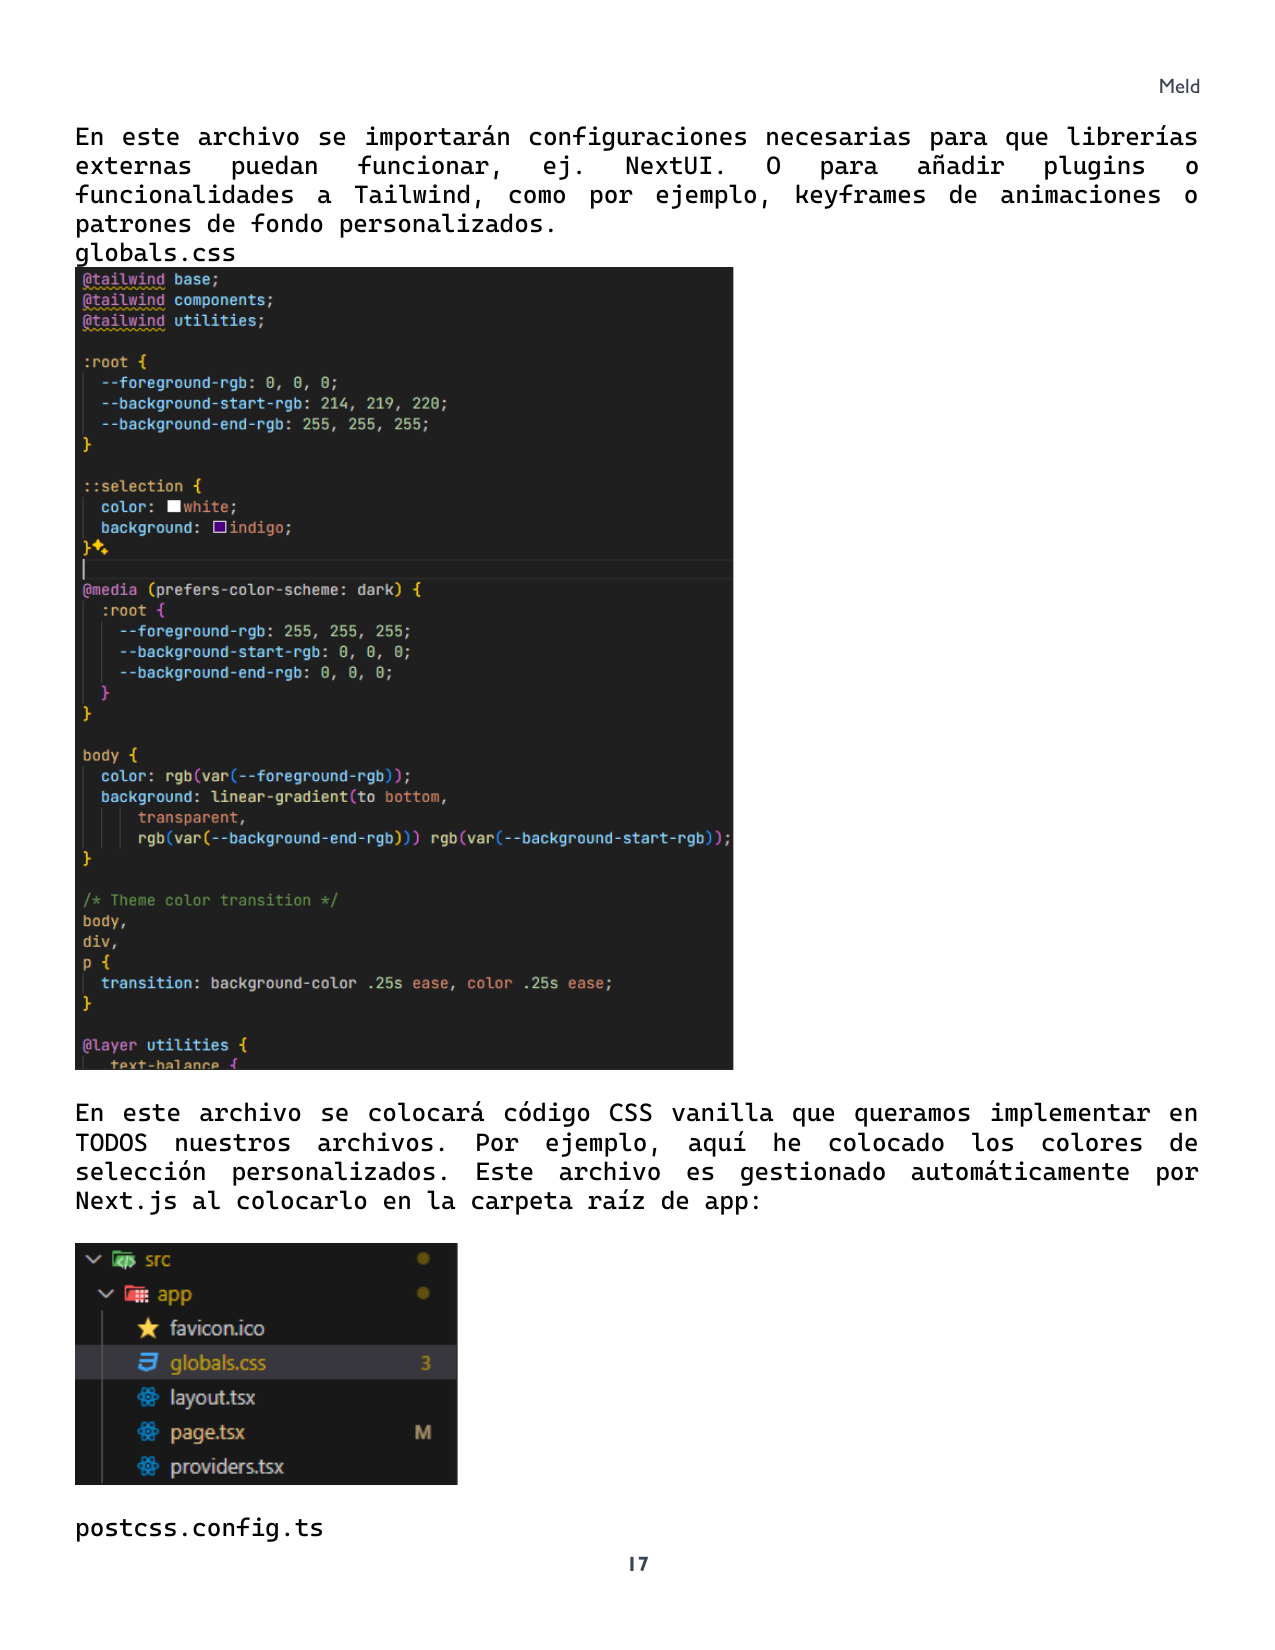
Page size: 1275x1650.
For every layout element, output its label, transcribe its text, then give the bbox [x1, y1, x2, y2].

text En este archivo se importarán configuraciones necesarias para que librerías externas puedan funcionar, ej. NextUI. O para añadir plugins o funcionalidades a Tailwind, como por ejemplo, keyframes de animaciones o patrones de fondo personalizados. [75, 122, 1200, 238]
picture [75, 267, 734, 1070]
picture [75, 1243, 458, 1485]
text globals.css [75, 238, 1200, 267]
text En este archivo se colocará código CSS vanilla que queramos implementar en TODOS nuestros archivos. Por ejemplo, aquí he colocado los colores de selección personalizados. Este archivo es gestionado automáticamente por Next.js al colocarlo en la carpeta raíz de app: [75, 1099, 1200, 1215]
text postcss.config.ts [75, 1514, 1200, 1543]
